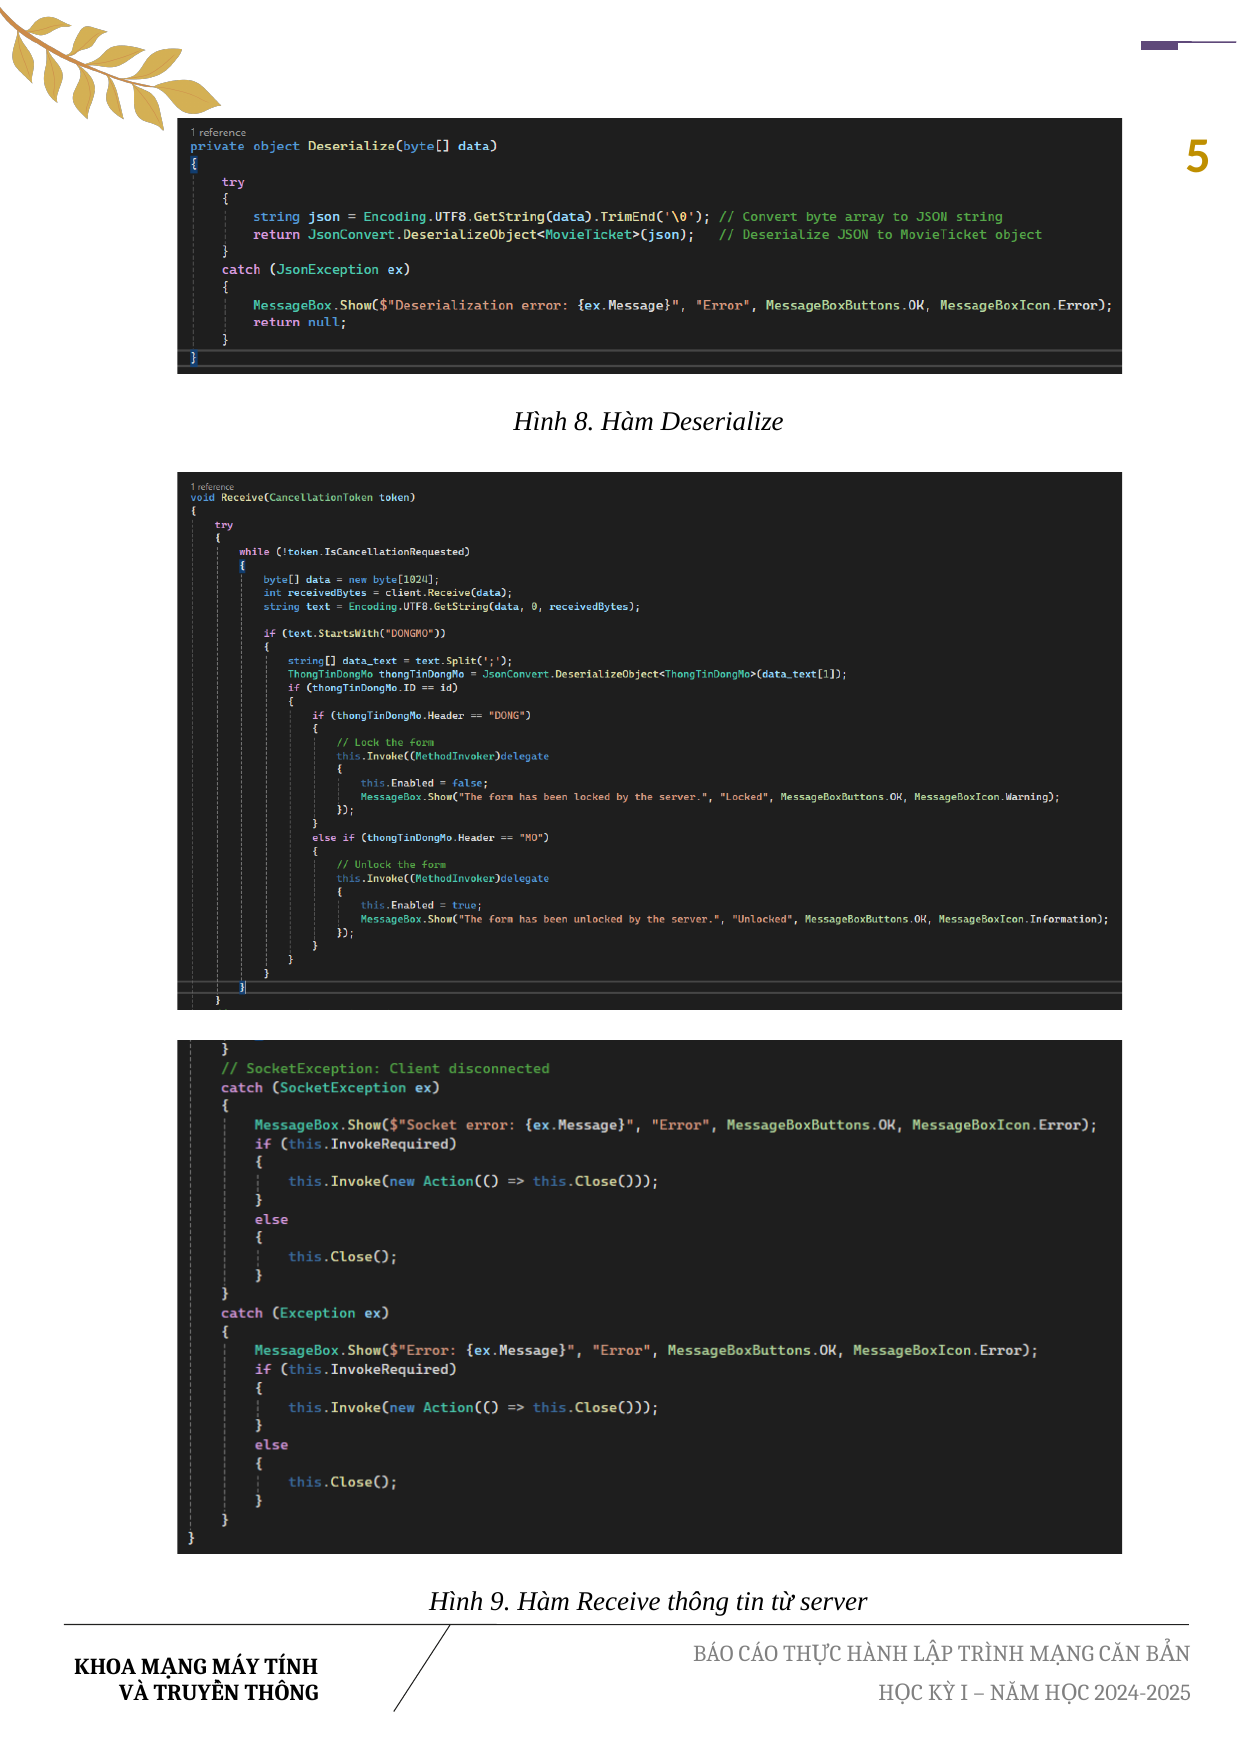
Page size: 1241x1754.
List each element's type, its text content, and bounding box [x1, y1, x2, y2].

picture [0, 0, 1123, 374]
picture [177, 1040, 1123, 1554]
picture [177, 472, 1123, 1010]
